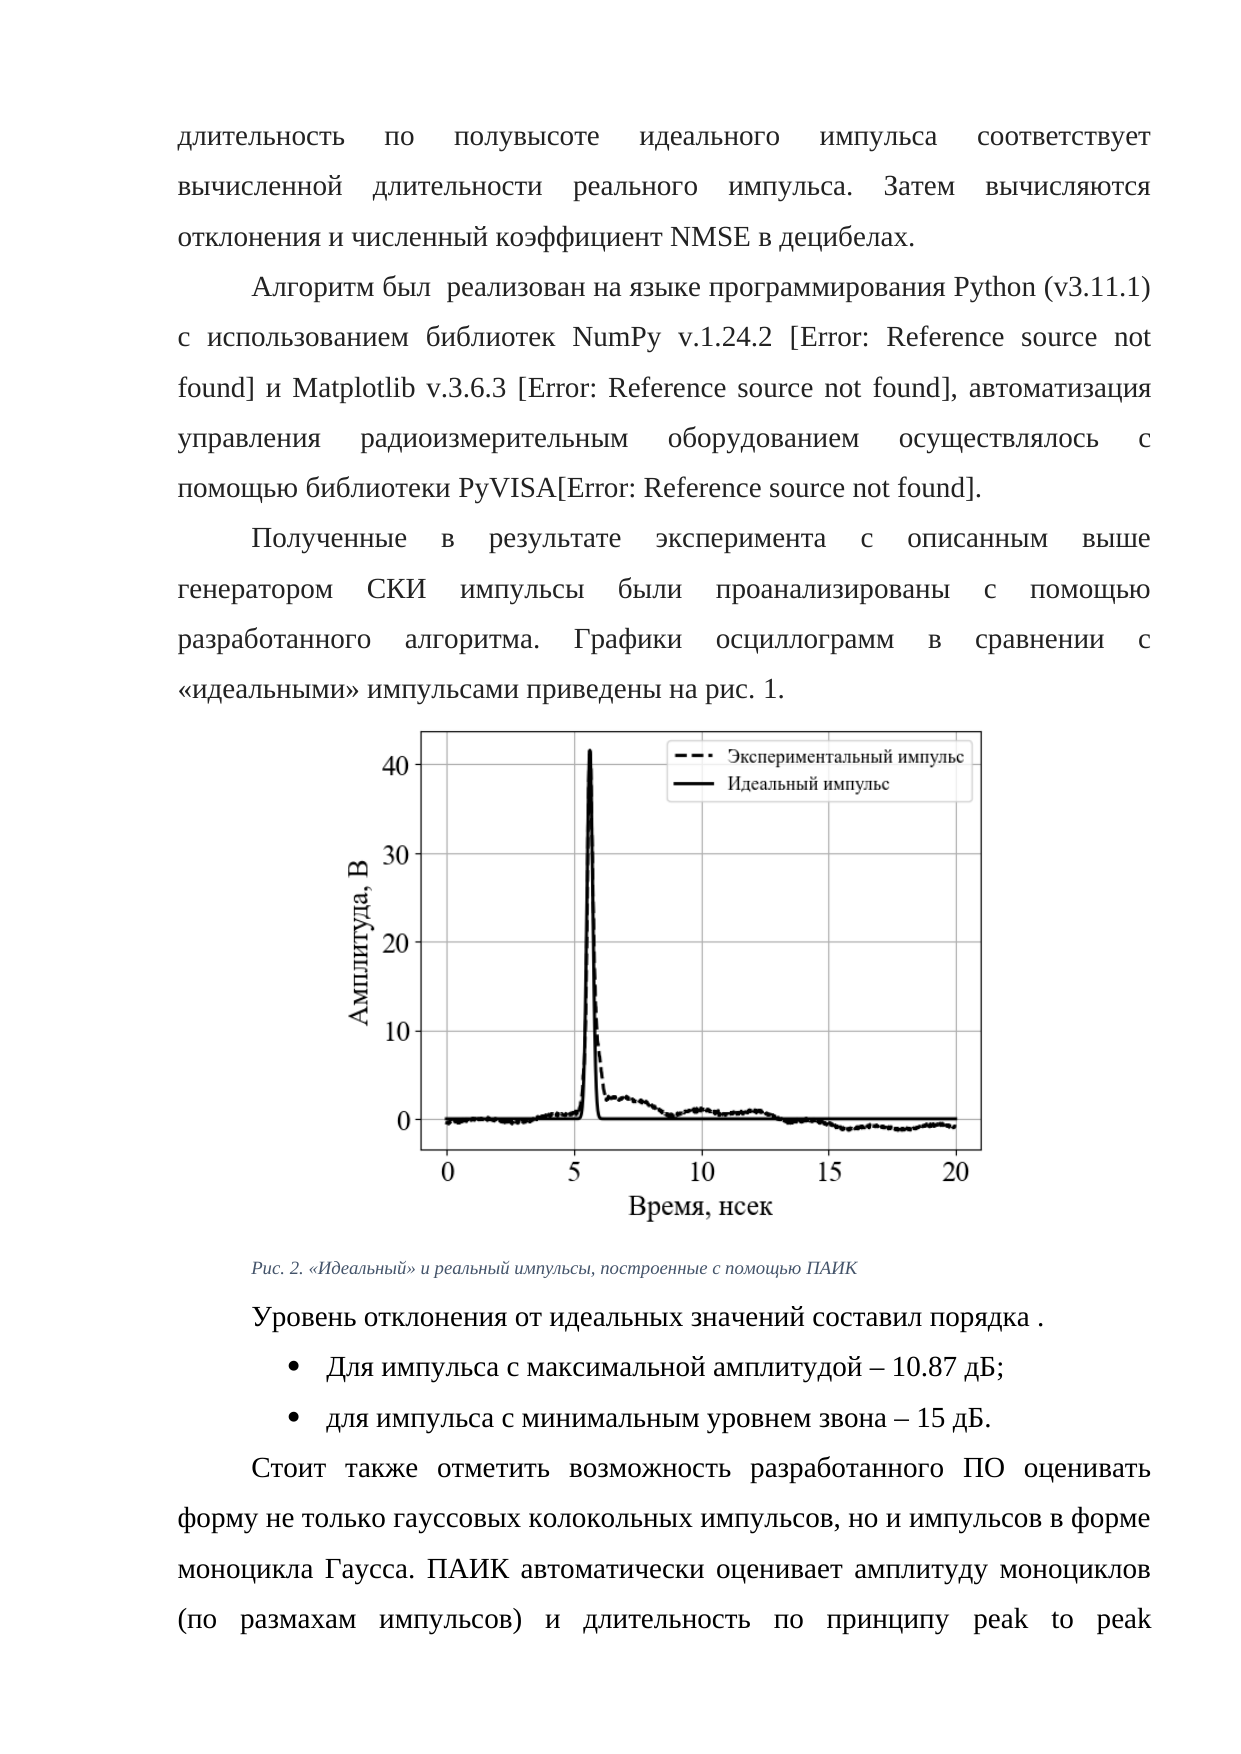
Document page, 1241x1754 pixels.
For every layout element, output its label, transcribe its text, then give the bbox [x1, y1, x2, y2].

list Для импульса с максимальной амплитудой – 10.87 дБ; [288, 1349, 1152, 1383]
text Уровень отклонения от идеальных значений составил порядка . [177, 1299, 1152, 1332]
picture [337, 721, 992, 1232]
list для импульса с минимальным уровнем звона – 15 дБ. [288, 1400, 1152, 1433]
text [177, 118, 1152, 252]
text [177, 1450, 1152, 1634]
